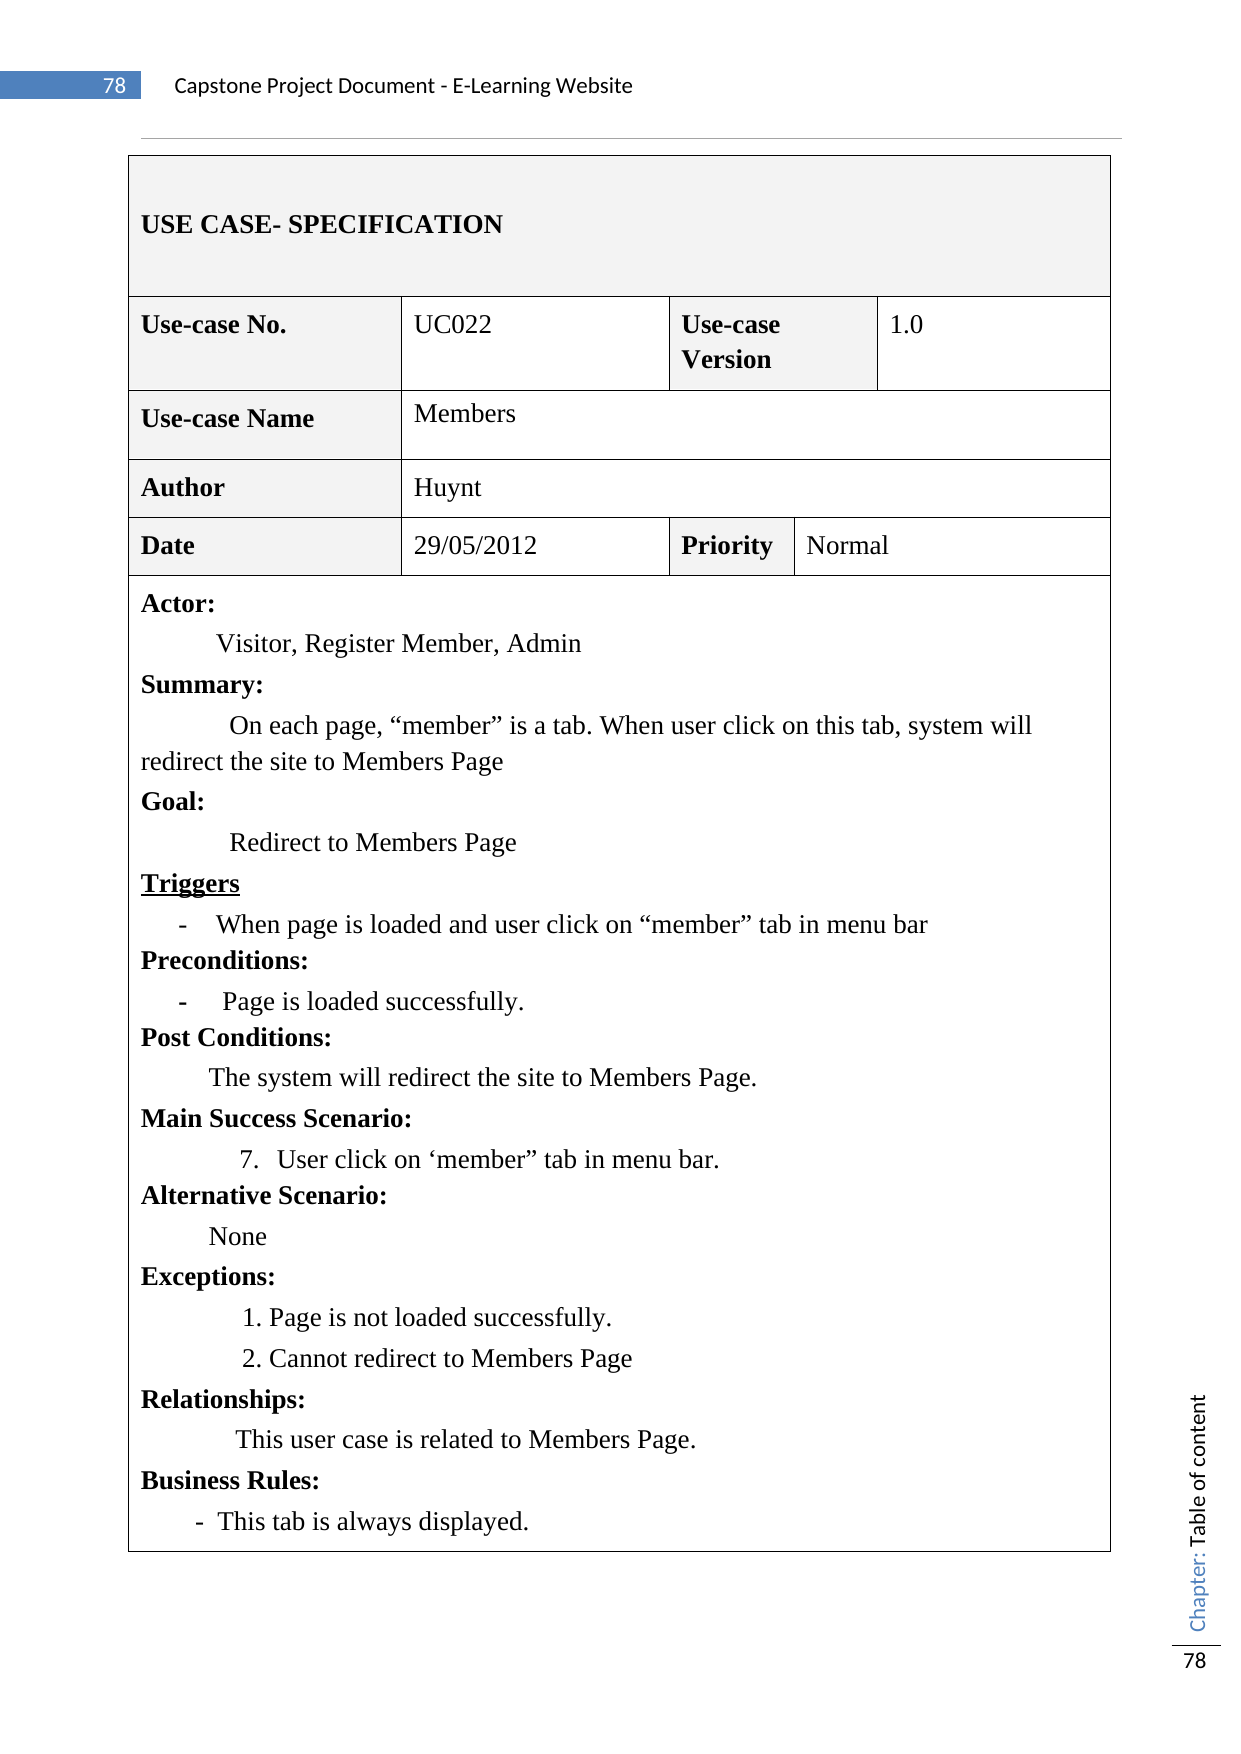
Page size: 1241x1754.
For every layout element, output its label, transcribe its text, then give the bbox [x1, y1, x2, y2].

table_header USE CASE- SPECIFICATION [129, 156, 1110, 296]
table_cell Author [129, 460, 401, 517]
table_cell 1.0 [878, 297, 1110, 389]
table_cell UC022 [402, 297, 669, 389]
table_cell Members [402, 391, 1110, 458]
table_cell Use-case Name [129, 391, 401, 458]
table_cell Priority [670, 518, 794, 575]
table_cell Date [129, 518, 401, 575]
table_cell Huynt [402, 460, 1110, 517]
table_cell Use-case No. [129, 297, 401, 389]
table_cell Normal [795, 518, 1110, 575]
table_cell 29/05/2012 [402, 518, 669, 575]
table_cell Use-case Version [670, 297, 877, 389]
table_cell Actor: Visitor, Register Member, Admin Summary: On each page, “member” is a tab. When user click on this tab, system will redirect the site to Members Page Goal: Redirect to Members Page Triggers When page is loaded and user click on “member” tab in menu bar Preconditions: Page is loaded successfully. Post Conditions: The system will redirect the site to Members Page. Main Success Scenario: User click on ‘member” tab in menu bar. Alternative Scenario: None Exceptions: 1. Page is not loaded successfully. 2. Cannot redirect to Members Page Relationships: This user case is related to Members Page. Business Rules: - This tab is always displayed. [129, 576, 1110, 1551]
